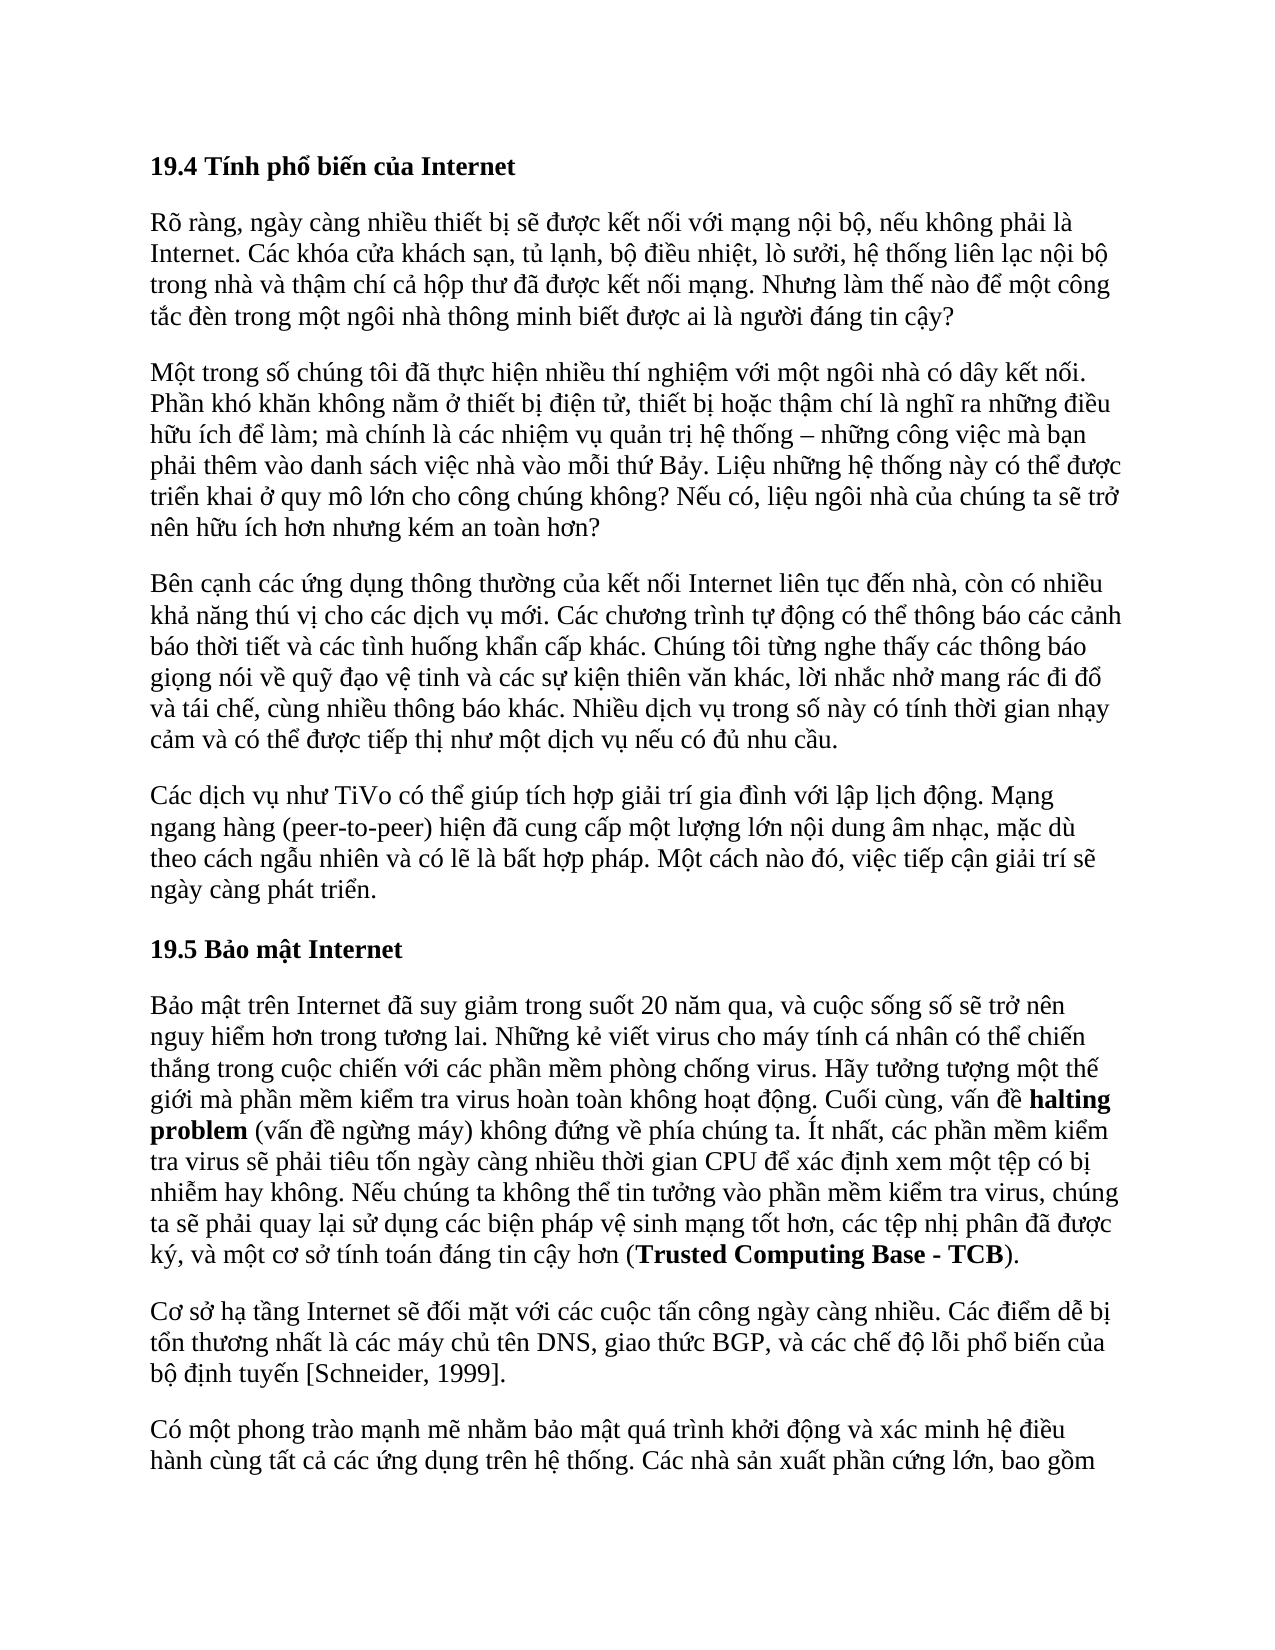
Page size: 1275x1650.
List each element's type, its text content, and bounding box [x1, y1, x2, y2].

text Một trong số chúng tôi đã thực hiện nhiều thí nghiệm với một ngôi nhà có dây kết nối. Phần khó khăn không nằm ở thiết bị điện tử, thiết bị hoặc thậm chí là nghĩ ra những điều hữu ích để làm; mà chính là các nhiệm vụ quản trị hệ thống – những công việc mà bạn phải thêm vào danh sách việc nhà vào mỗi thứ Bảy. Liệu những hệ thống này có thể được triển khai ở quy mô lớn cho công chúng không? Nếu có, liệu ngôi nhà của chúng ta sẽ trở nên hữu ích hơn nhưng kém an toàn hơn? [150, 356, 1125, 543]
text 19.4 Tính phổ biến của Internet [150, 150, 1125, 181]
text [150, 1413, 1125, 1475]
text Các dịch vụ như TiVo có thể giúp tích hợp giải trí gia đình với lập lịch động. Mạng ngang hàng (peer-to-peer) hiện đã cung cấp một lượng lớn nội dung âm nhạc, mặc dù theo cách ngẫu nhiên và có lẽ là bất hợp pháp. Một cách nào đó, việc tiếp cận giải trí sẽ ngày càng phát triển. [150, 779, 1125, 904]
text Rõ ràng, ngày càng nhiều thiết bị sẽ được kết nối với mạng nội bộ, nếu không phải là Internet. Các khóa cửa khách sạn, tủ lạnh, bộ điều nhiệt, lò sưởi, hệ thống liên lạc nội bộ trong nhà và thậm chí cả hộp thư đã được kết nối mạng. Nhưng làm thế nào để một công tắc đèn trong một ngôi nhà thông minh biết được ai là người đáng tin cậy? [150, 206, 1125, 331]
text Bảo mật trên Internet đã suy giảm trong suốt 20 năm qua, và cuộc sống số sẽ trở nên nguy hiểm hơn trong tương lai. Những kẻ viết virus cho máy tính cá nhân có thể chiến thắng trong cuộc chiến với các phần mềm phòng chống virus. Hãy tưởng tượng một thế giới mà phần mềm kiểm tra virus hoàn toàn không hoạt động. Cuối cùng, vấn đề halting problem (vấn đề ngừng máy) không đứng về phía chúng ta. Ít nhất, các phần mềm kiểm tra virus sẽ phải tiêu tốn ngày càng nhiều thời gian CPU để xác định xem một tệp có bị nhiễm hay không. Nếu chúng ta không thể tin tưởng vào phần mềm kiểm tra virus, chúng ta sẽ phải quay lại sử dụng các biện pháp vệ sinh mạng tốt hơn, các tệp nhị phân đã được ký, và một cơ sở tính toán đáng tin cậy hơn (Trusted Computing Base - TCB). [150, 989, 1125, 1270]
text Cơ sở hạ tầng Internet sẽ đối mặt với các cuộc tấn công ngày càng nhiều. Các điểm dễ bị tổn thương nhất là các máy chủ tên DNS, giao thức BGP, và các chế độ lỗi phổ biến của bộ định tuyến [Schneider, 1999]. [150, 1295, 1125, 1388]
text Bên cạnh các ứng dụng thông thường của kết nối Internet liên tục đến nhà, còn có nhiều khả năng thú vị cho các dịch vụ mới. Các chương trình tự động có thể thông báo các cảnh báo thời tiết và các tình huống khẩn cấp khác. Chúng tôi từng nghe thấy các thông báo giọng nói về quỹ đạo vệ tinh và các sự kiện thiên văn khác, lời nhắc nhở mang rác đi đổ và tái chế, cùng nhiều thông báo khác. Nhiều dịch vụ trong số này có tính thời gian nhạy cảm và có thể được tiếp thị như một dịch vụ nếu có đủ nhu cầu. [150, 568, 1125, 754]
text 19.5 Bảo mật Internet [150, 933, 1125, 964]
